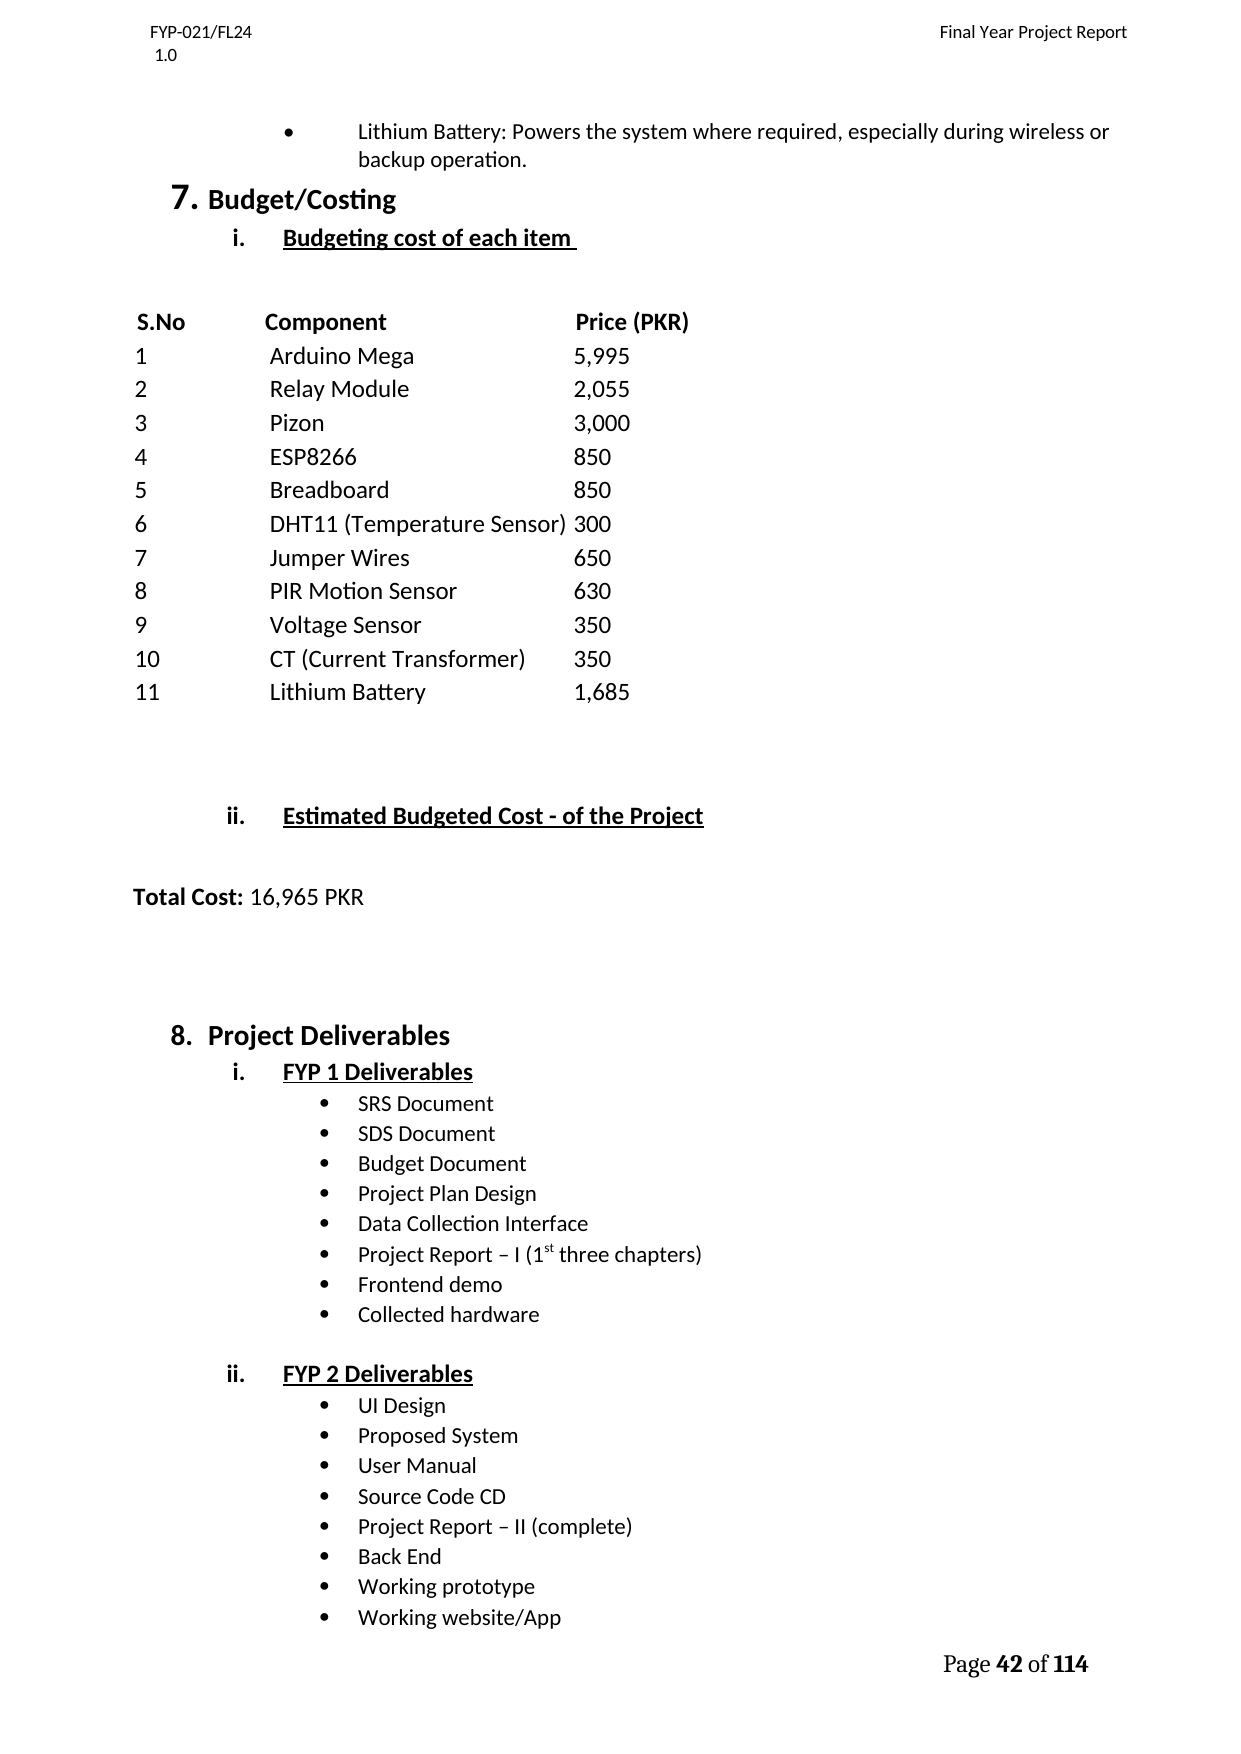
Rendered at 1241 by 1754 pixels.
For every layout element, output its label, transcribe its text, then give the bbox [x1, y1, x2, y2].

list Source Code CD [320, 1482, 1166, 1510]
list Back End [320, 1542, 1166, 1570]
table_cell Voltage Sensor [189, 608, 572, 641]
table_cell 5,995 [572, 339, 693, 372]
list Budget Document [320, 1149, 1166, 1177]
list SRS Document [320, 1089, 1166, 1117]
list User Manual [320, 1452, 1166, 1480]
table_header Component [189, 305, 572, 338]
table_header S.No [133, 305, 189, 338]
table_cell 6 [133, 507, 189, 540]
list Working prototype [320, 1572, 1166, 1601]
table_cell 650 [572, 540, 693, 574]
list Project Report – I (1st three chapters) [320, 1240, 1166, 1268]
table_cell 300 [572, 507, 693, 540]
list Estimated Budgeted Cost - of the Project [245, 800, 1166, 831]
table_cell Pizon [189, 406, 572, 439]
list SDS Document [320, 1119, 1166, 1147]
list Proposed System [320, 1421, 1166, 1449]
table_cell 2,055 [572, 372, 693, 406]
list Project Report – II (complete) [320, 1512, 1166, 1540]
table_cell Lithium Battery [189, 675, 572, 708]
list Collected hardware [320, 1300, 1166, 1328]
table_cell Relay Module [189, 372, 572, 406]
list UI Design [320, 1391, 1166, 1419]
list FYP 2 Deliverables [245, 1358, 1166, 1389]
table_cell 3,000 [572, 406, 693, 439]
table_cell 1 [133, 339, 189, 372]
table_cell 350 [572, 641, 693, 675]
table_cell 2 [133, 372, 189, 406]
table_cell 350 [572, 608, 693, 641]
table_cell PIR Motion Sensor [189, 574, 572, 608]
list Project Deliverables [170, 1017, 1166, 1053]
table_header Price (PKR) [572, 305, 693, 338]
list Project Plan Design [320, 1179, 1166, 1207]
text Total Cost: 16,965 PKR [133, 881, 1166, 911]
table_cell Arduino Mega [189, 339, 572, 372]
table_cell 850 [572, 473, 693, 507]
table_cell 8 [133, 574, 189, 608]
table_cell 10 [133, 641, 189, 675]
table_cell Jumper Wires [189, 540, 572, 574]
table_cell 1,685 [572, 675, 693, 708]
table_cell 630 [572, 574, 693, 608]
table_cell 850 [572, 439, 693, 473]
table_cell CT (Current Transformer) [189, 641, 572, 675]
list FYP 1 Deliverables [245, 1056, 1166, 1086]
table_cell 4 [133, 439, 189, 473]
table_cell 5 [133, 473, 189, 507]
table_cell Breadboard [189, 473, 572, 507]
table_cell 3 [133, 406, 189, 439]
list Budgeting cost of each item [245, 222, 1166, 253]
table_cell 9 [133, 608, 189, 641]
list Working website/App [320, 1603, 1166, 1631]
table_cell DHT11 (Temperature Sensor) [189, 507, 572, 540]
table_cell ESP8266 [189, 439, 572, 473]
table_cell 7 [133, 540, 189, 574]
list Budget/Costing [170, 173, 1166, 219]
list • Lithium Battery: Powers the system where required, especially during wireless or backup operation. [283, 117, 1166, 173]
table_cell 11 [133, 675, 189, 708]
list Frontend demo [320, 1270, 1166, 1298]
list Data Collection Interface [320, 1209, 1166, 1237]
